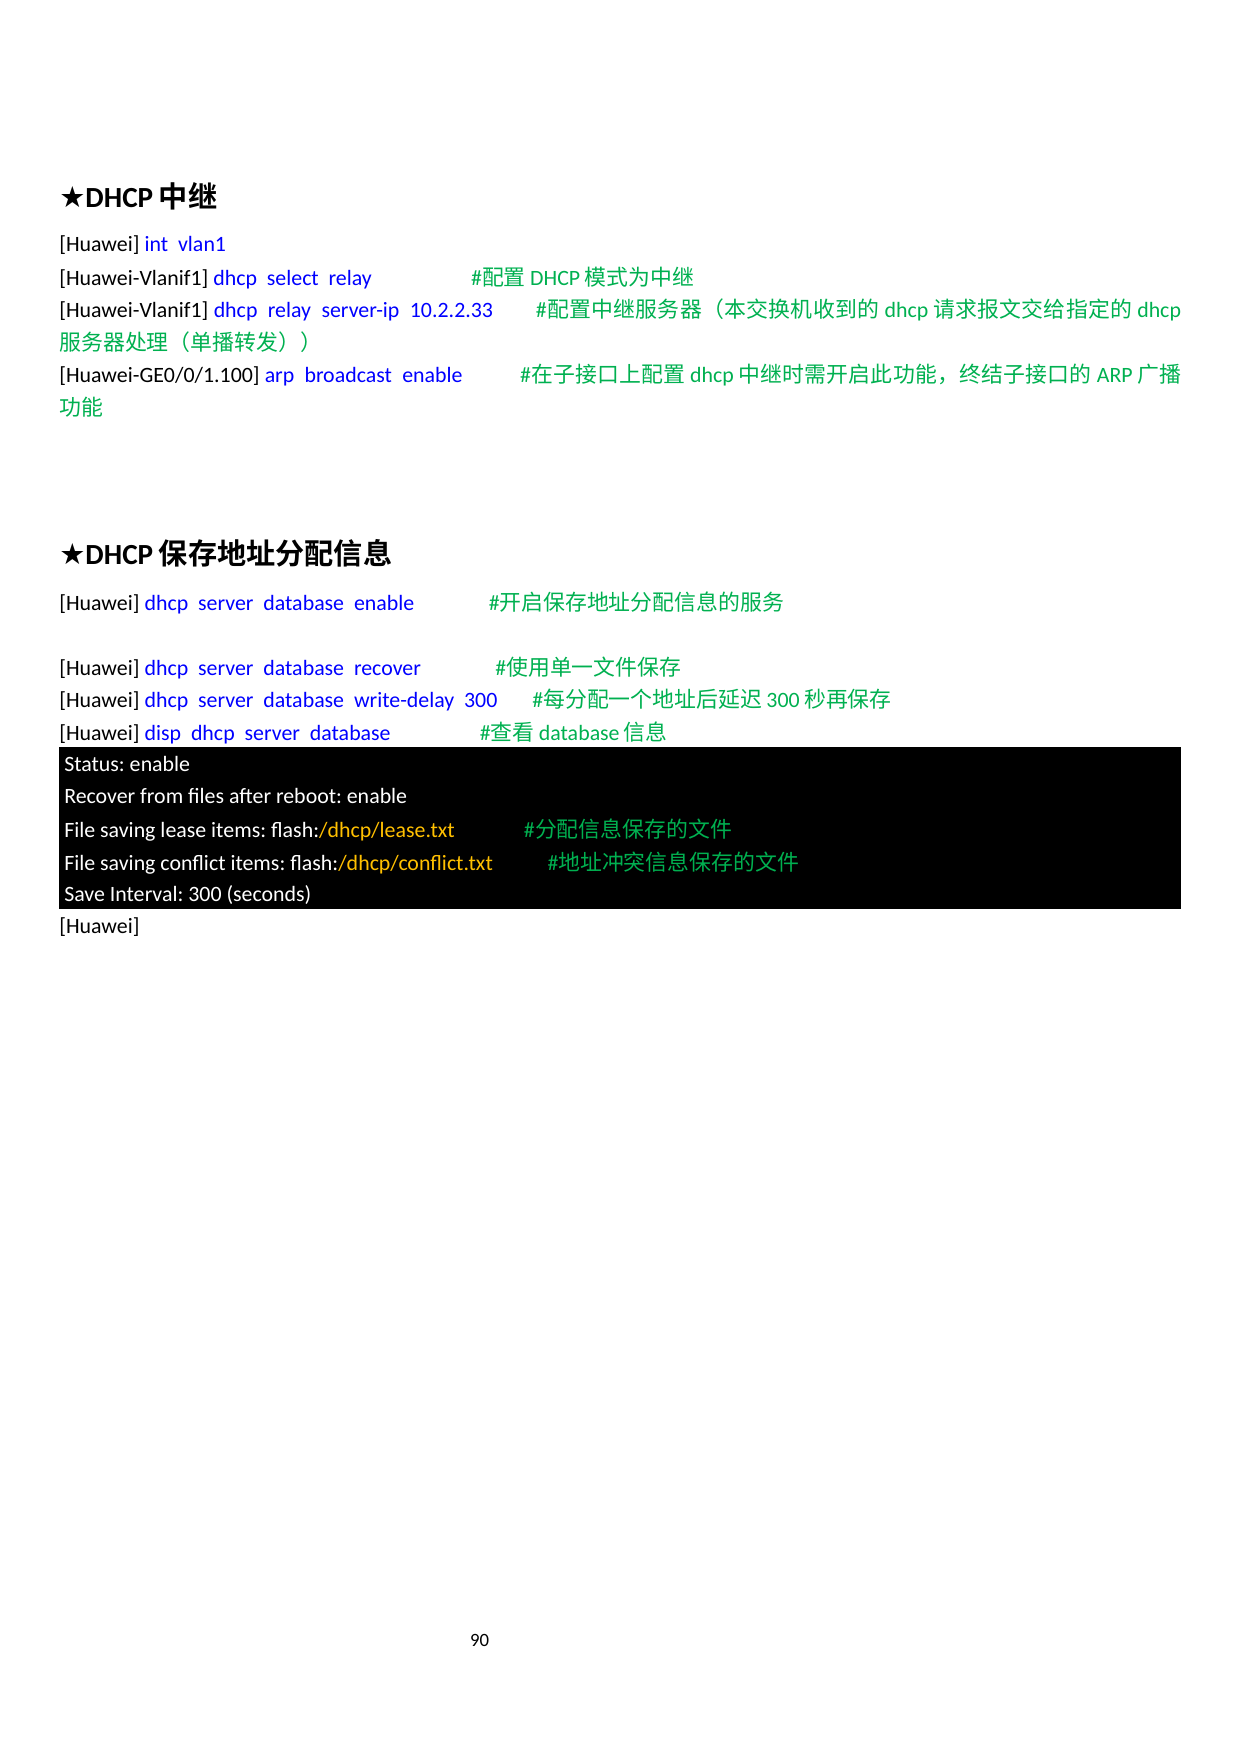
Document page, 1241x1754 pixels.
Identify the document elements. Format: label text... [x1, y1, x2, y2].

text Status: enable [59, 747, 1181, 779]
text File saving lease items: flash:/dhcp/lease.txt #分配信息保存的文件 [59, 812, 1181, 844]
text Recover from files after reboot: enable [59, 779, 1181, 812]
text [Huawei] dhcp server database recover #使用单一文件保存 [59, 649, 1181, 682]
text [Huawei] dhcp server database enable #开启保存地址分配信息的服务 [59, 584, 1181, 617]
text ★DHCP保存地址分配信息 [59, 519, 1181, 584]
text [Huawei-Vlanif1] dhcp select relay #配置DHCP模式为中继 [59, 259, 1181, 292]
text [Huawei] [59, 909, 1181, 942]
text [Huawei] int vlan1 [59, 227, 1181, 259]
text File saving conflict items: flash:/dhcp/conflict.txt #地址冲突信息保存的文件 [59, 844, 1181, 877]
text [Huawei] dhcp server database write-delay 300 #每分配一个地址后延迟300秒再保存 [59, 682, 1181, 714]
text [Huawei-Vlanif1] dhcp relay server-ip 10.2.2.33 #配置中继服务器（本交换机收到的dhcp请求报文交给指定的dhcp服务器处理（单播转发）） [59, 292, 1181, 357]
text ★DHCP中继 [59, 162, 1181, 227]
text [Huawei] disp dhcp server database #查看database信息 [59, 714, 1181, 747]
text Save Interval: 300 (seconds) [59, 877, 1181, 909]
text [Huawei-GE0/0/1.100] arp broadcast enable #在子接口上配置dhcp中继时需开启此功能，终结子接口的ARP广播功能 [59, 357, 1181, 422]
